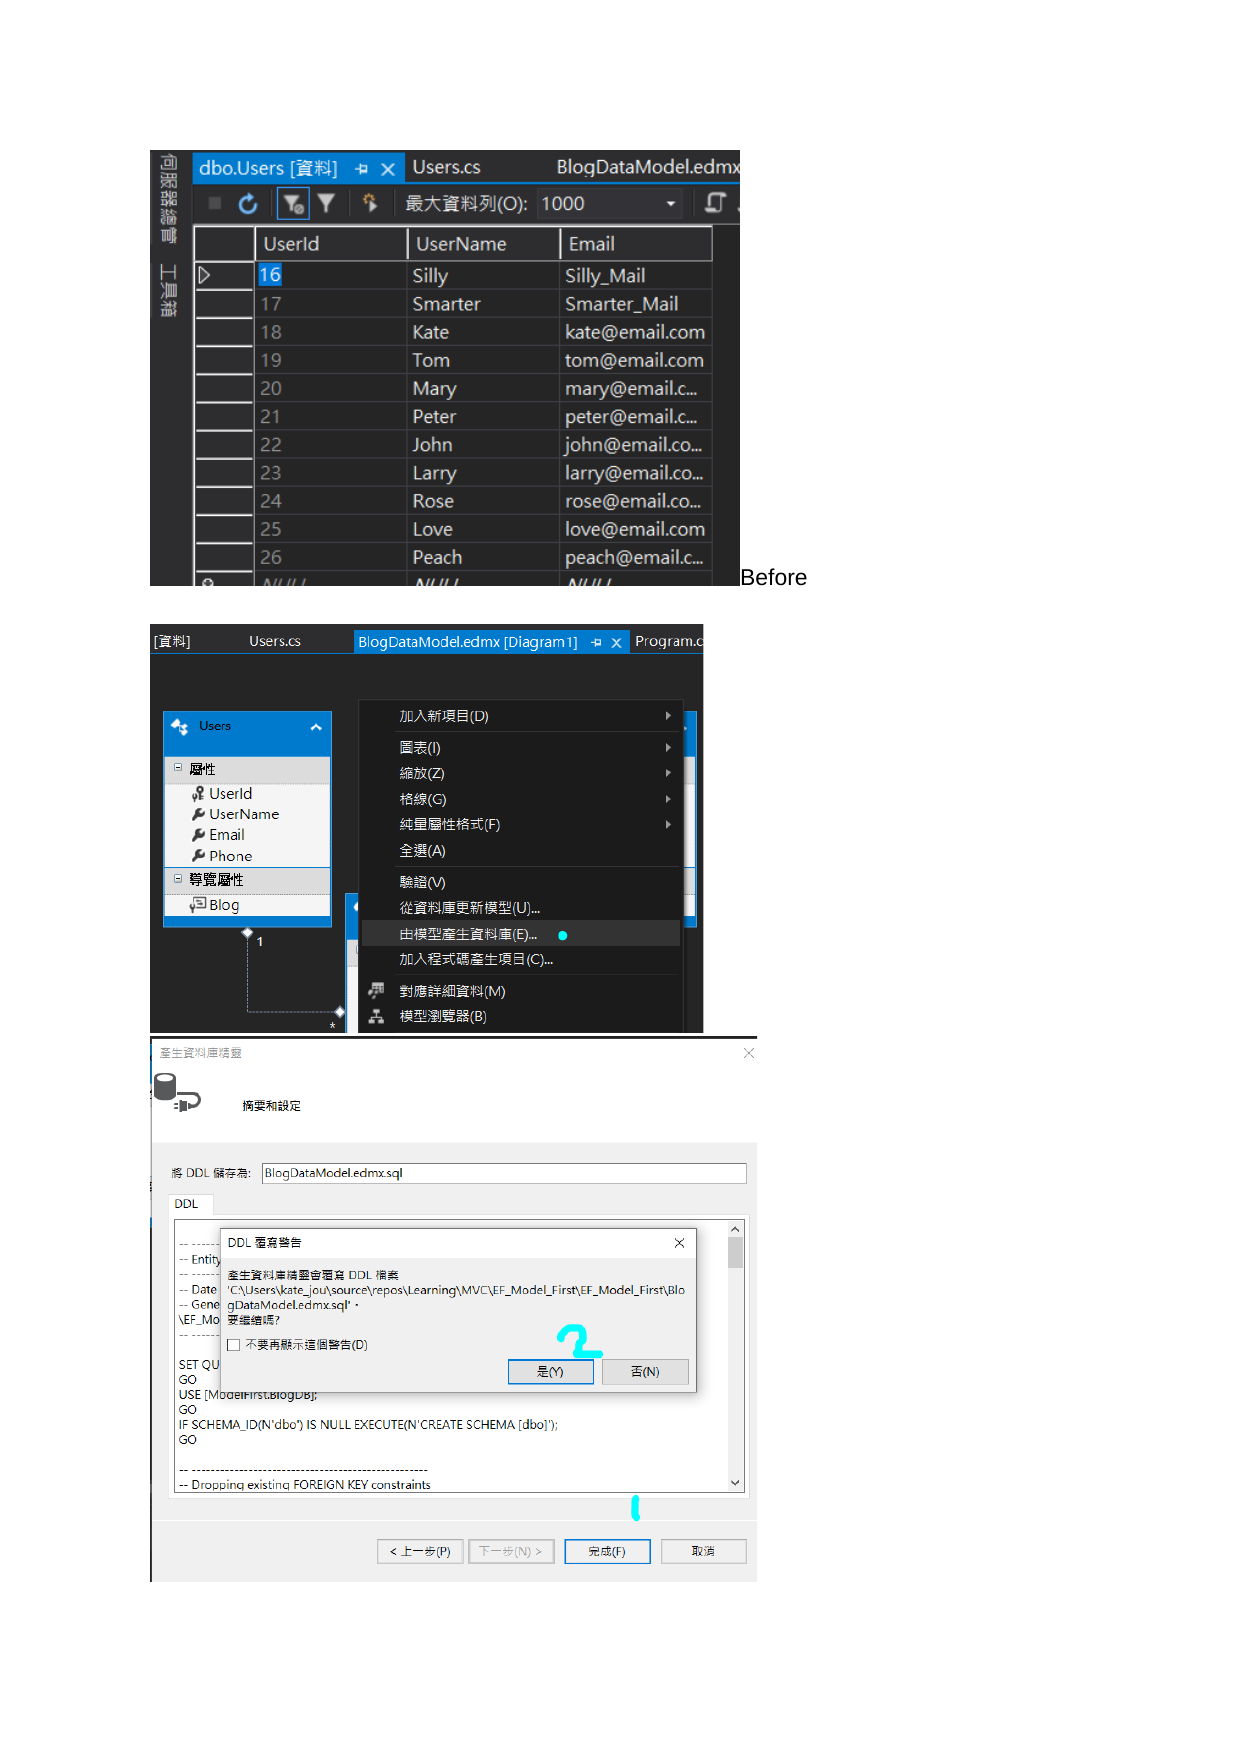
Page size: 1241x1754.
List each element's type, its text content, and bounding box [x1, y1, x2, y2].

picture [150, 150, 740, 586]
picture [150, 624, 704, 1033]
picture [150, 1036, 758, 1582]
